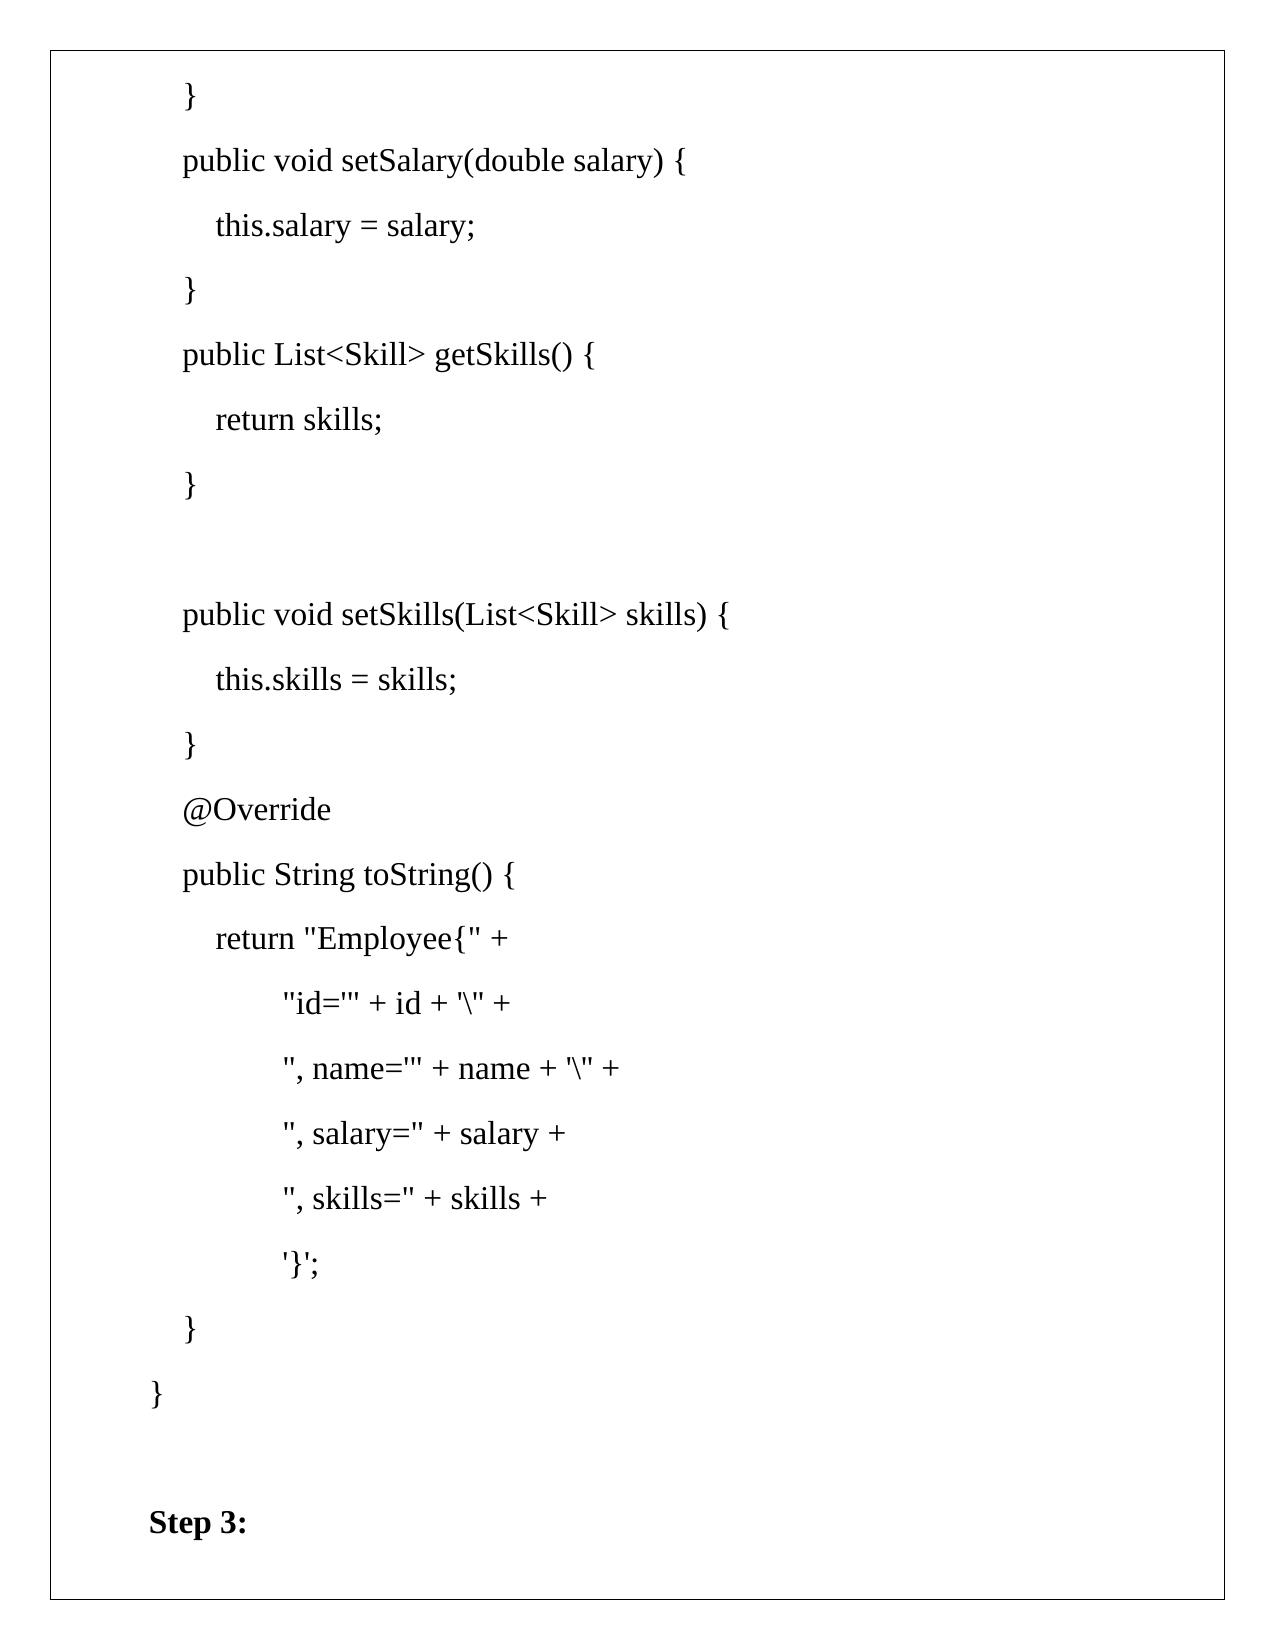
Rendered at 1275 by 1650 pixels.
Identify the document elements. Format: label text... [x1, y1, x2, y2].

subtitle } [149, 724, 1200, 762]
subtitle return "Employee{" + [149, 919, 1200, 957]
subtitle public String toString() { [149, 854, 1200, 892]
subtitle this.skills = skills; [149, 659, 1200, 697]
subtitle "id='" + id + '\'' + [149, 983, 1200, 1022]
subtitle return skills; [149, 399, 1200, 438]
subtitle } [149, 270, 1200, 308]
subtitle ", skills=" + skills + [149, 1178, 1200, 1217]
subtitle public void setSalary(double salary) { [149, 140, 1200, 178]
subtitle public List<Skill> getSkills() { [149, 334, 1200, 373]
subtitle ", salary=" + salary + [149, 1113, 1200, 1152]
subtitle this.salary = salary; [149, 205, 1200, 243]
subtitle } [149, 75, 1200, 113]
subtitle '}'; [149, 1243, 1200, 1281]
subtitle } [149, 1373, 1200, 1411]
subtitle Step 3: [149, 1503, 1200, 1541]
subtitle } [149, 1308, 1200, 1346]
subtitle @Override [149, 789, 1200, 827]
subtitle } [149, 464, 1200, 503]
subtitle public void setSkills(List<Skill> skills) { [149, 594, 1200, 632]
subtitle ", name='" + name + '\'' + [149, 1048, 1200, 1087]
